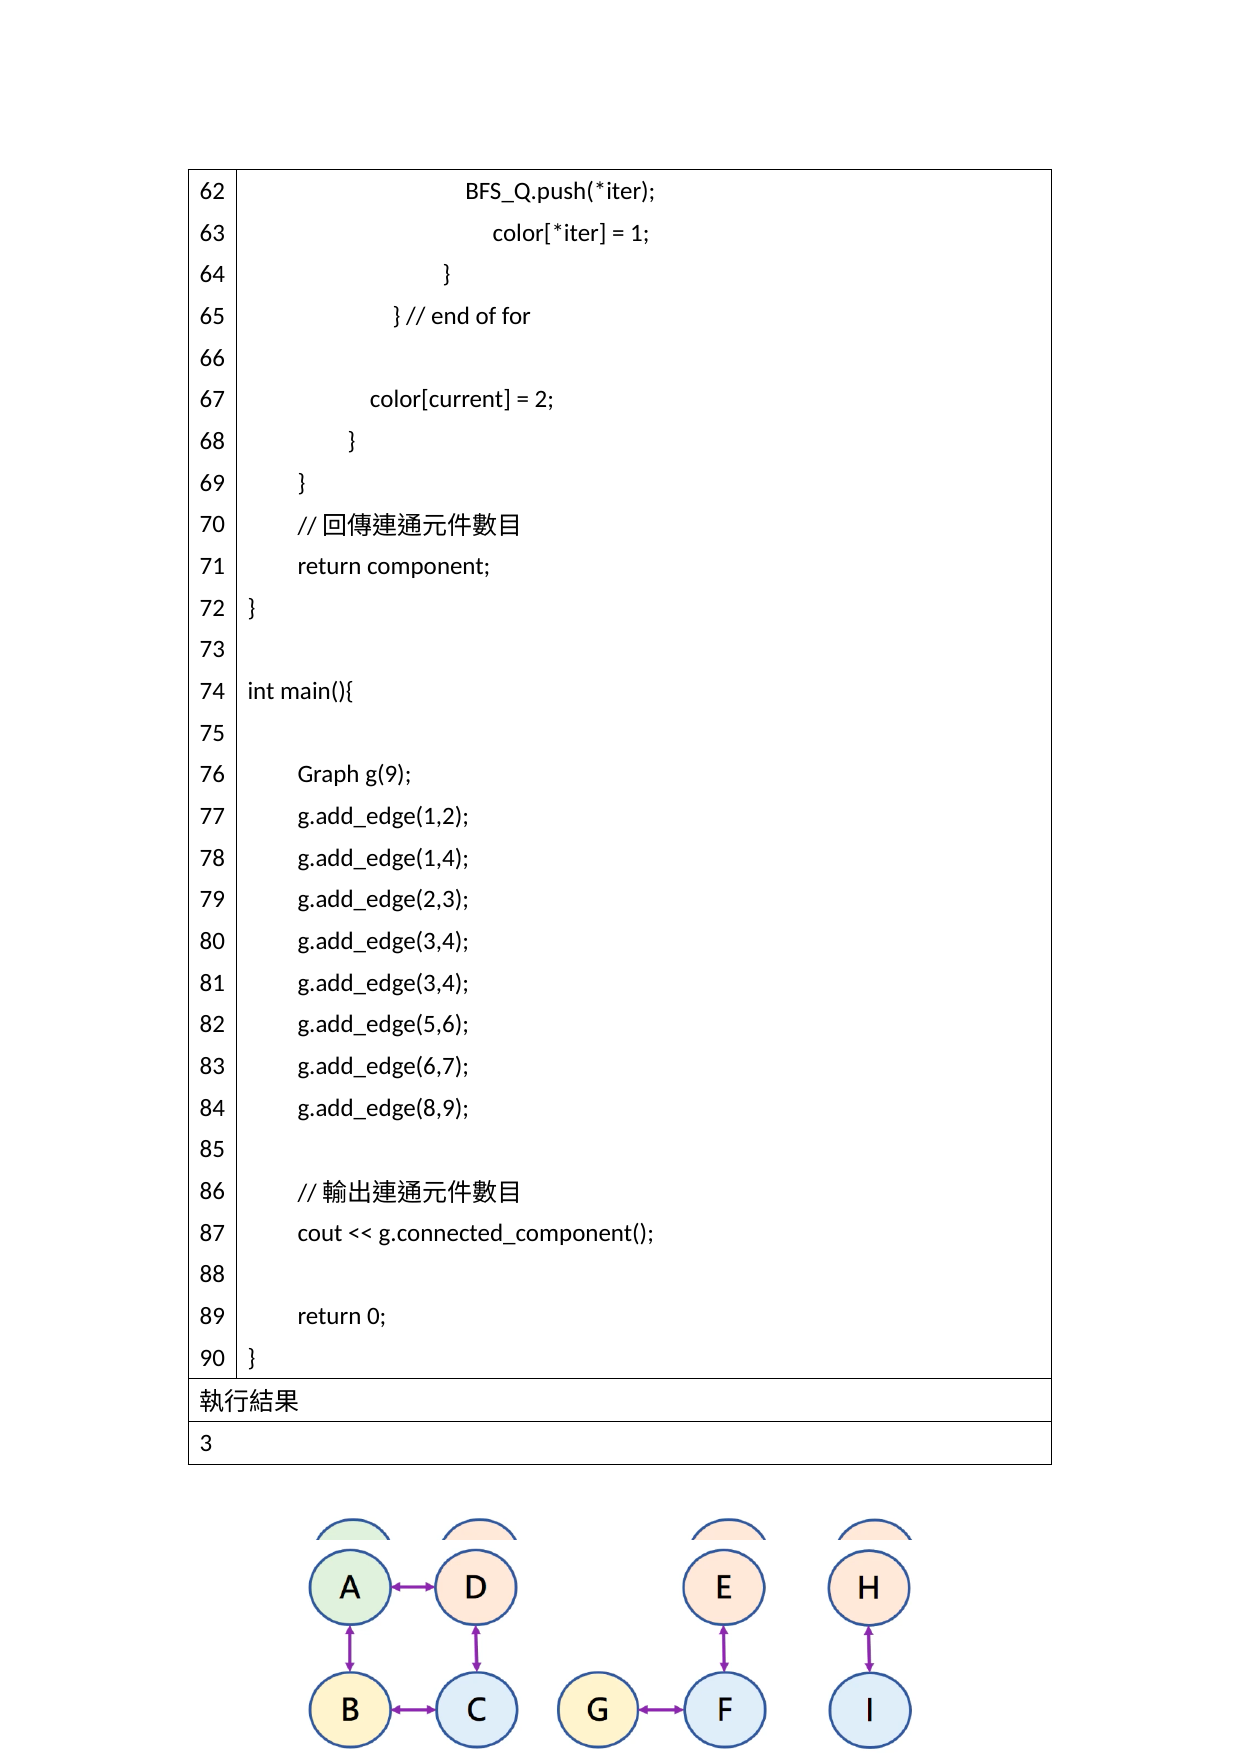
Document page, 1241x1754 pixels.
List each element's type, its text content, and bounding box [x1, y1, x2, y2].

picture [295, 1507, 934, 1754]
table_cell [189, 170, 236, 1378]
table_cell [237, 170, 1051, 1378]
table_cell 3 [189, 1422, 1051, 1463]
table_cell 執行結果 [189, 1379, 1051, 1421]
